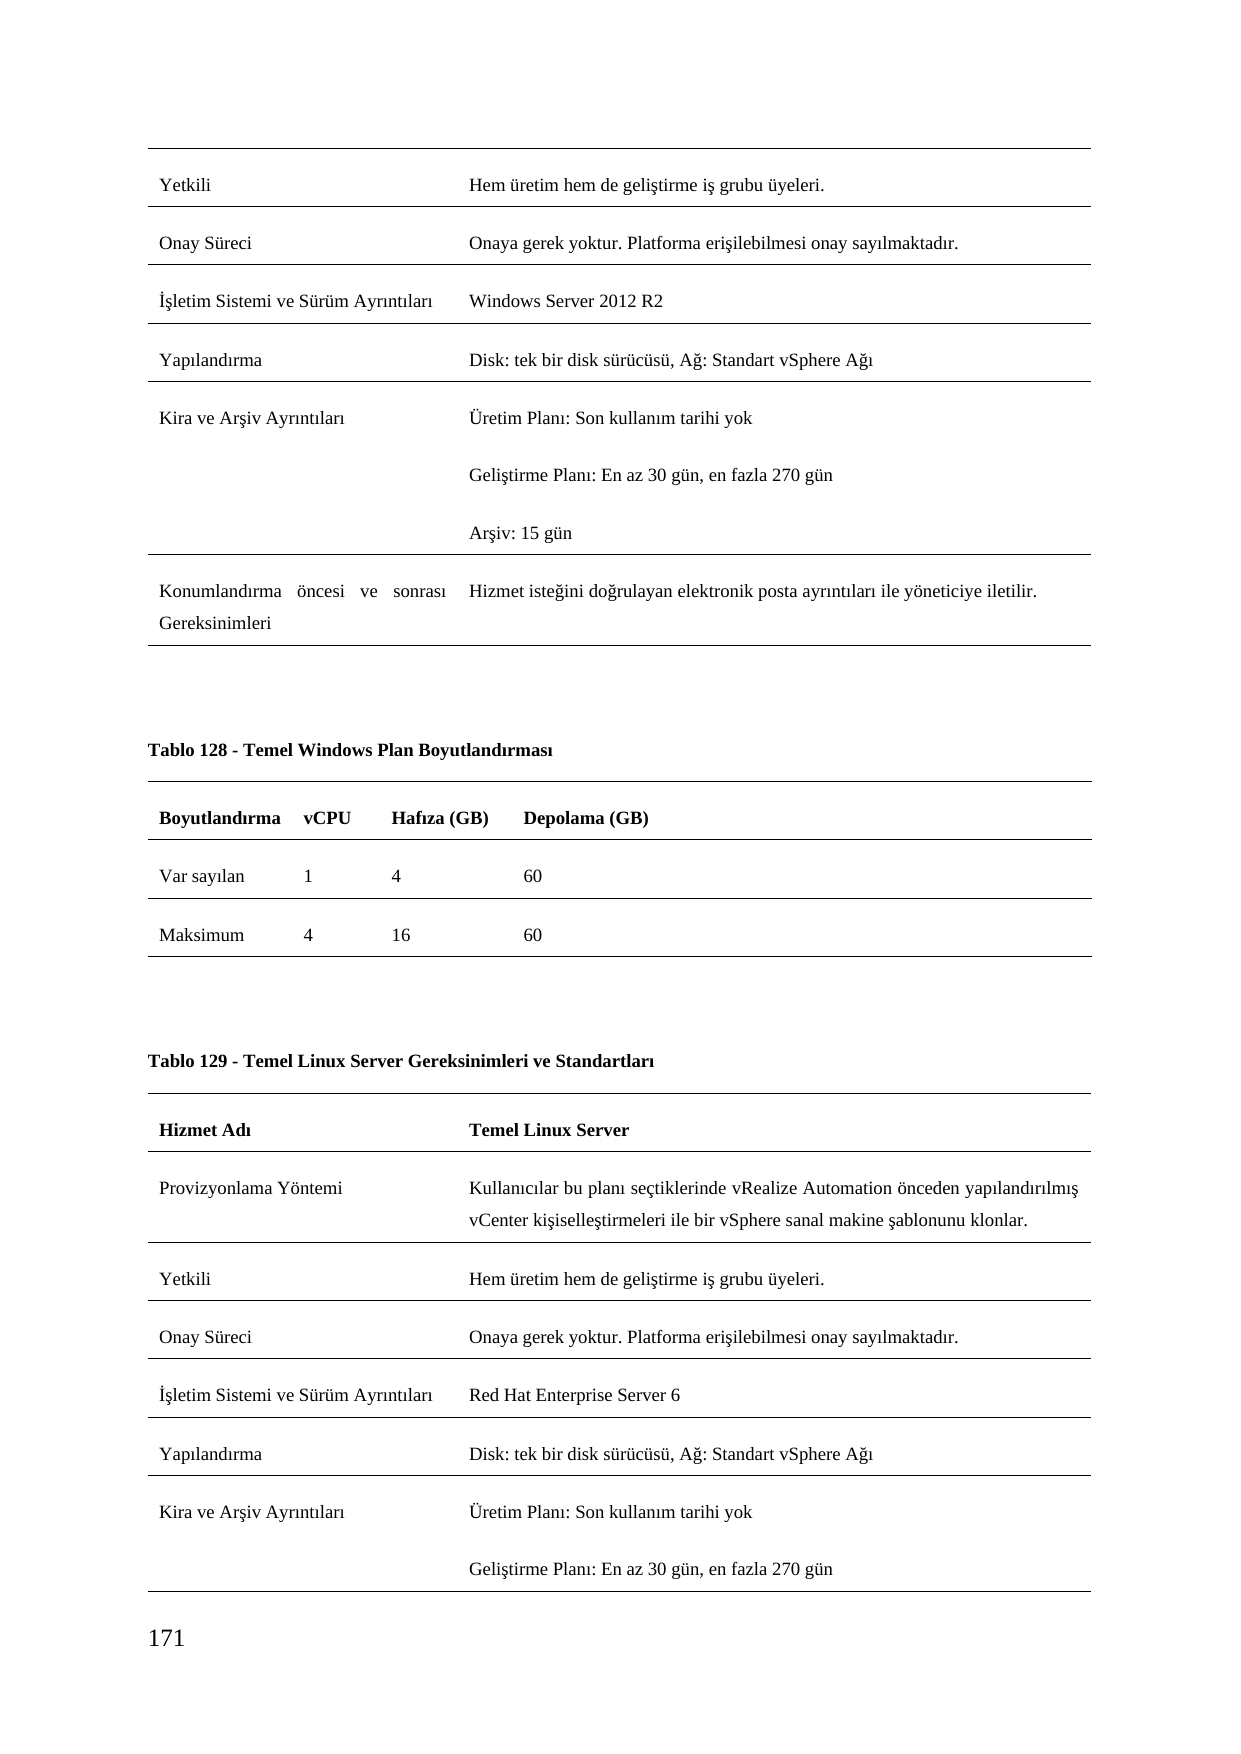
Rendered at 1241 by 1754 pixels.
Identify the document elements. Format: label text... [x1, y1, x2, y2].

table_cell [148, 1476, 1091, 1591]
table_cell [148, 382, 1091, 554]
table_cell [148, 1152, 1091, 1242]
text Tablo 129 - Temel Linux Server Gereksinimleri ve Standartları [148, 1050, 1093, 1072]
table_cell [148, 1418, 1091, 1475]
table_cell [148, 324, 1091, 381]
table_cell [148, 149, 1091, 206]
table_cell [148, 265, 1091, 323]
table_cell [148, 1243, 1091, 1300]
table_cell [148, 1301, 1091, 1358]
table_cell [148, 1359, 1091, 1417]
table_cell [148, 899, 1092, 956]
text Tablo 128 - Temel Windows Plan Boyutlandırması [148, 739, 1093, 760]
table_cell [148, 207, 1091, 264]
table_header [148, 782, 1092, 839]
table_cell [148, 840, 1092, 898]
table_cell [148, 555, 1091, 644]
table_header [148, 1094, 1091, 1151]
